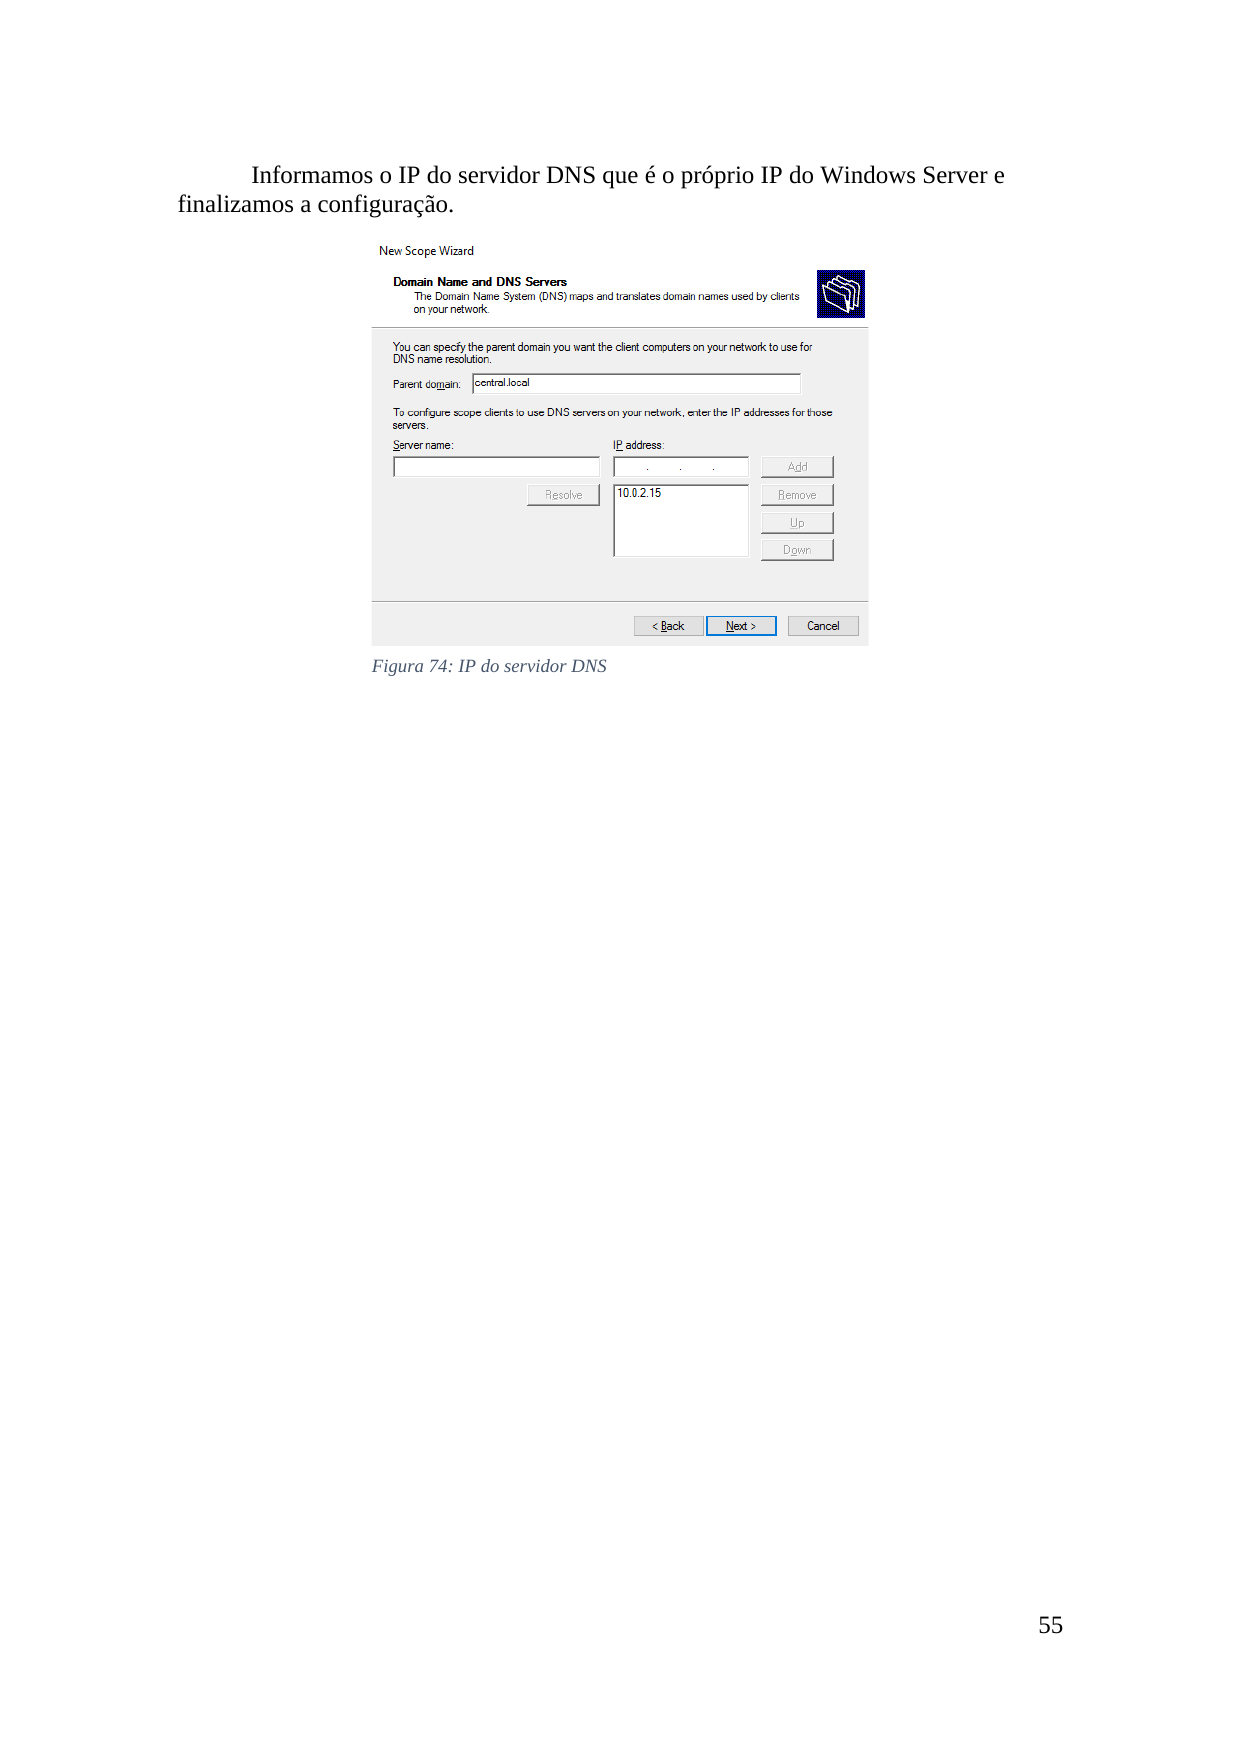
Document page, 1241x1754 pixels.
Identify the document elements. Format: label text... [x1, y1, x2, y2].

text Informamos o IP do servidor DNS que é o próprio IP do Windows Server e finalizamos a configuração. [177, 160, 1063, 218]
picture [371, 236, 869, 646]
